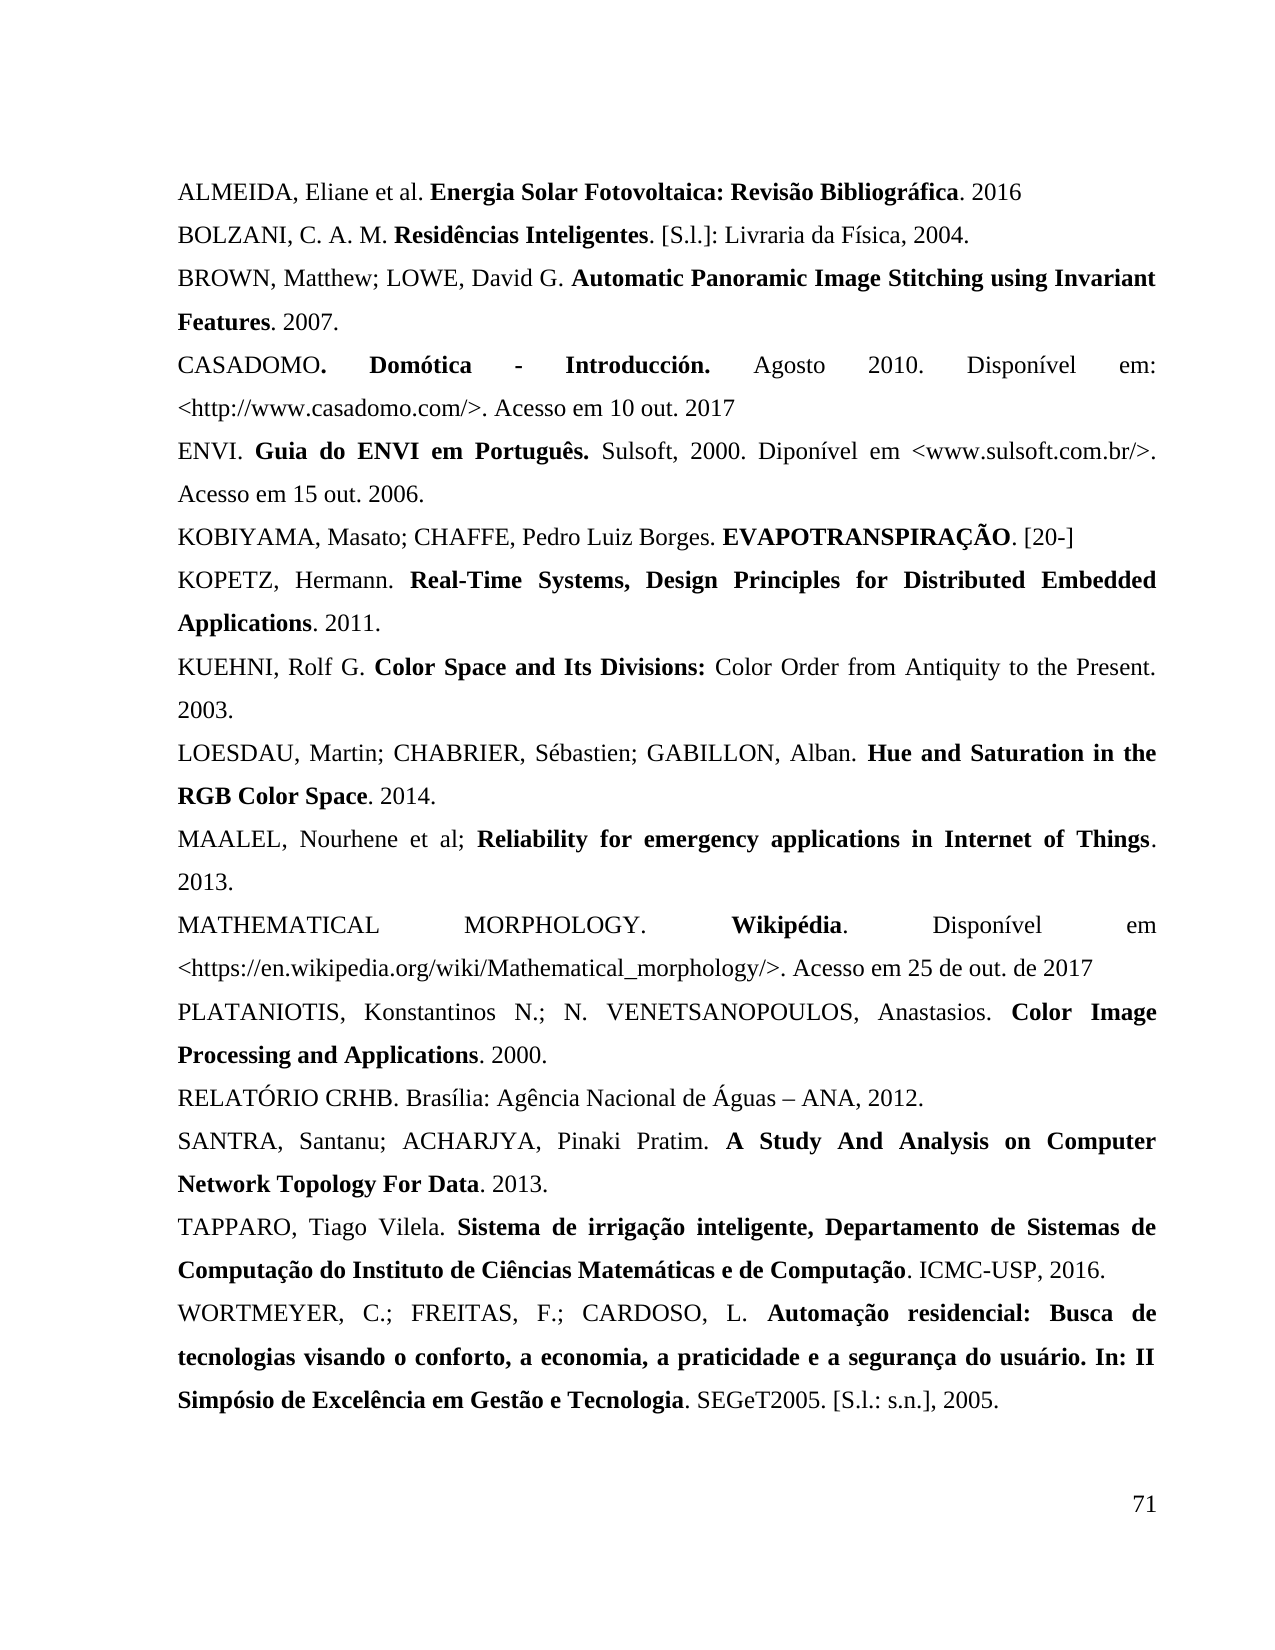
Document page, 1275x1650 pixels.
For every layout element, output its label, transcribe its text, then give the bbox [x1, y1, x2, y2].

text RELATÓRIO CRHB. Brasília: Agência Nacional de Águas – ANA, 2012. [177, 1083, 1157, 1112]
text TAPPARO, Tiago Vilela. Sistema de irrigação inteligente, Departamento de Sistemas de Computação do Instituto de Ciências Matemáticas e de Computação. ICMC-USP, 2016. [177, 1212, 1157, 1284]
text BOLZANI, C. A. M. Residências Inteligentes. [S.l.]: Livraria da Física, 2004. [177, 220, 1157, 249]
text MAALEL, Nourhene et al; Reliability for emergency applications in Internet of Things. 2013. [177, 824, 1157, 896]
text ENVI. Guia do ENVI em Português. Sulsoft, 2000. Diponível em <www.sulsoft.com.br/>. Acesso em 15 out. 2006. [177, 436, 1157, 508]
text WORTMEYER, C.; FREITAS, F.; CARDOSO, L. Automação residencial: Busca de tecnologias visando o conforto, a economia, a praticidade e a segurança do usuário. In: II Simpósio de Excelência em Gestão e Tecnologia. SEGeT2005. [S.l.: s.n.], 2005. [177, 1298, 1157, 1413]
text KUEHNI, Rolf G. Color Space and Its Divisions: Color Order from Antiquity to the Present. 2003. [177, 652, 1157, 723]
text KOPETZ, Hermann. Real-Time Systems, Design Principles for Distributed Embedded Applications. 2011. [177, 565, 1157, 637]
text BROWN, Matthew; LOWE, David G. Automatic Panoramic Image Stitching using Invariant Features. 2007. [177, 263, 1157, 335]
text CASADOMO. Domótica - Introducción. Agosto 2010. Disponível em: <http://www.casadomo.com/>. Acesso em 10 out. 2017 [177, 350, 1157, 422]
text KOBIYAMA, Masato; CHAFFE, Pedro Luiz Borges. EVAPOTRANSPIRAÇÃO. [20-] [177, 522, 1157, 551]
text LOESDAU, Martin; CHABRIER, Sébastien; GABILLON, Alban. Hue and Saturation in the RGB Color Space. 2014. [177, 738, 1157, 810]
text ALMEIDA, Eliane et al. Energia Solar Fotovoltaica: Revisão Bibliográfica. 2016 [177, 177, 1157, 206]
text MATHEMATICAL MORPHOLOGY. Wikipédia. Disponível em <https://en.wikipedia.org/wiki/Mathematical_morphology/>. Acesso em 25 de out. de 2017 [177, 910, 1157, 982]
text SANTRA, Santanu; ACHARJYA, Pinaki Pratim. A Study And Analysis on Computer Network Topology For Data. 2013. [177, 1126, 1157, 1198]
text PLATANIOTIS, Konstantinos N.; N. VENETSANOPOULOS, Anastasios. Color Image Processing and Applications. 2000. [177, 997, 1157, 1068]
